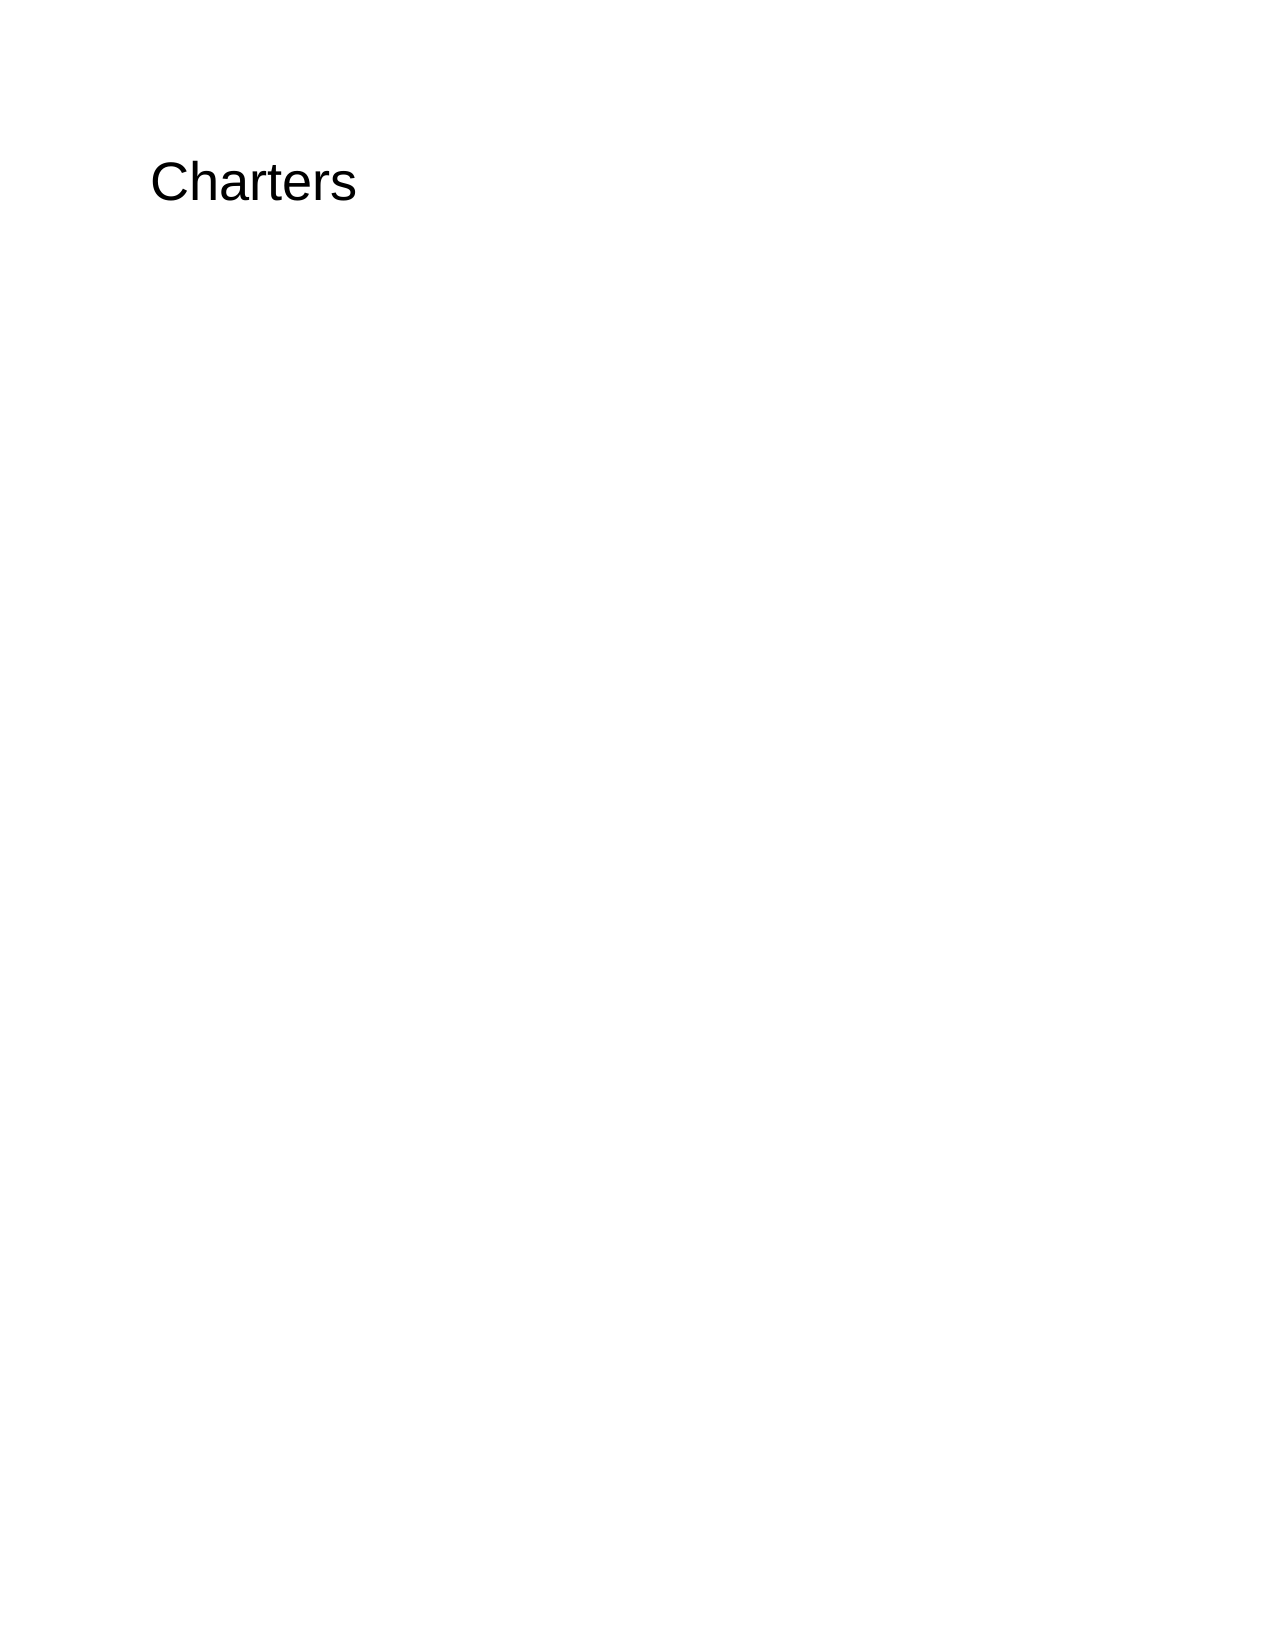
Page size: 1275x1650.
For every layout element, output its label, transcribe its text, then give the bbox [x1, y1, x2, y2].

text Charters [150, 150, 1125, 212]
